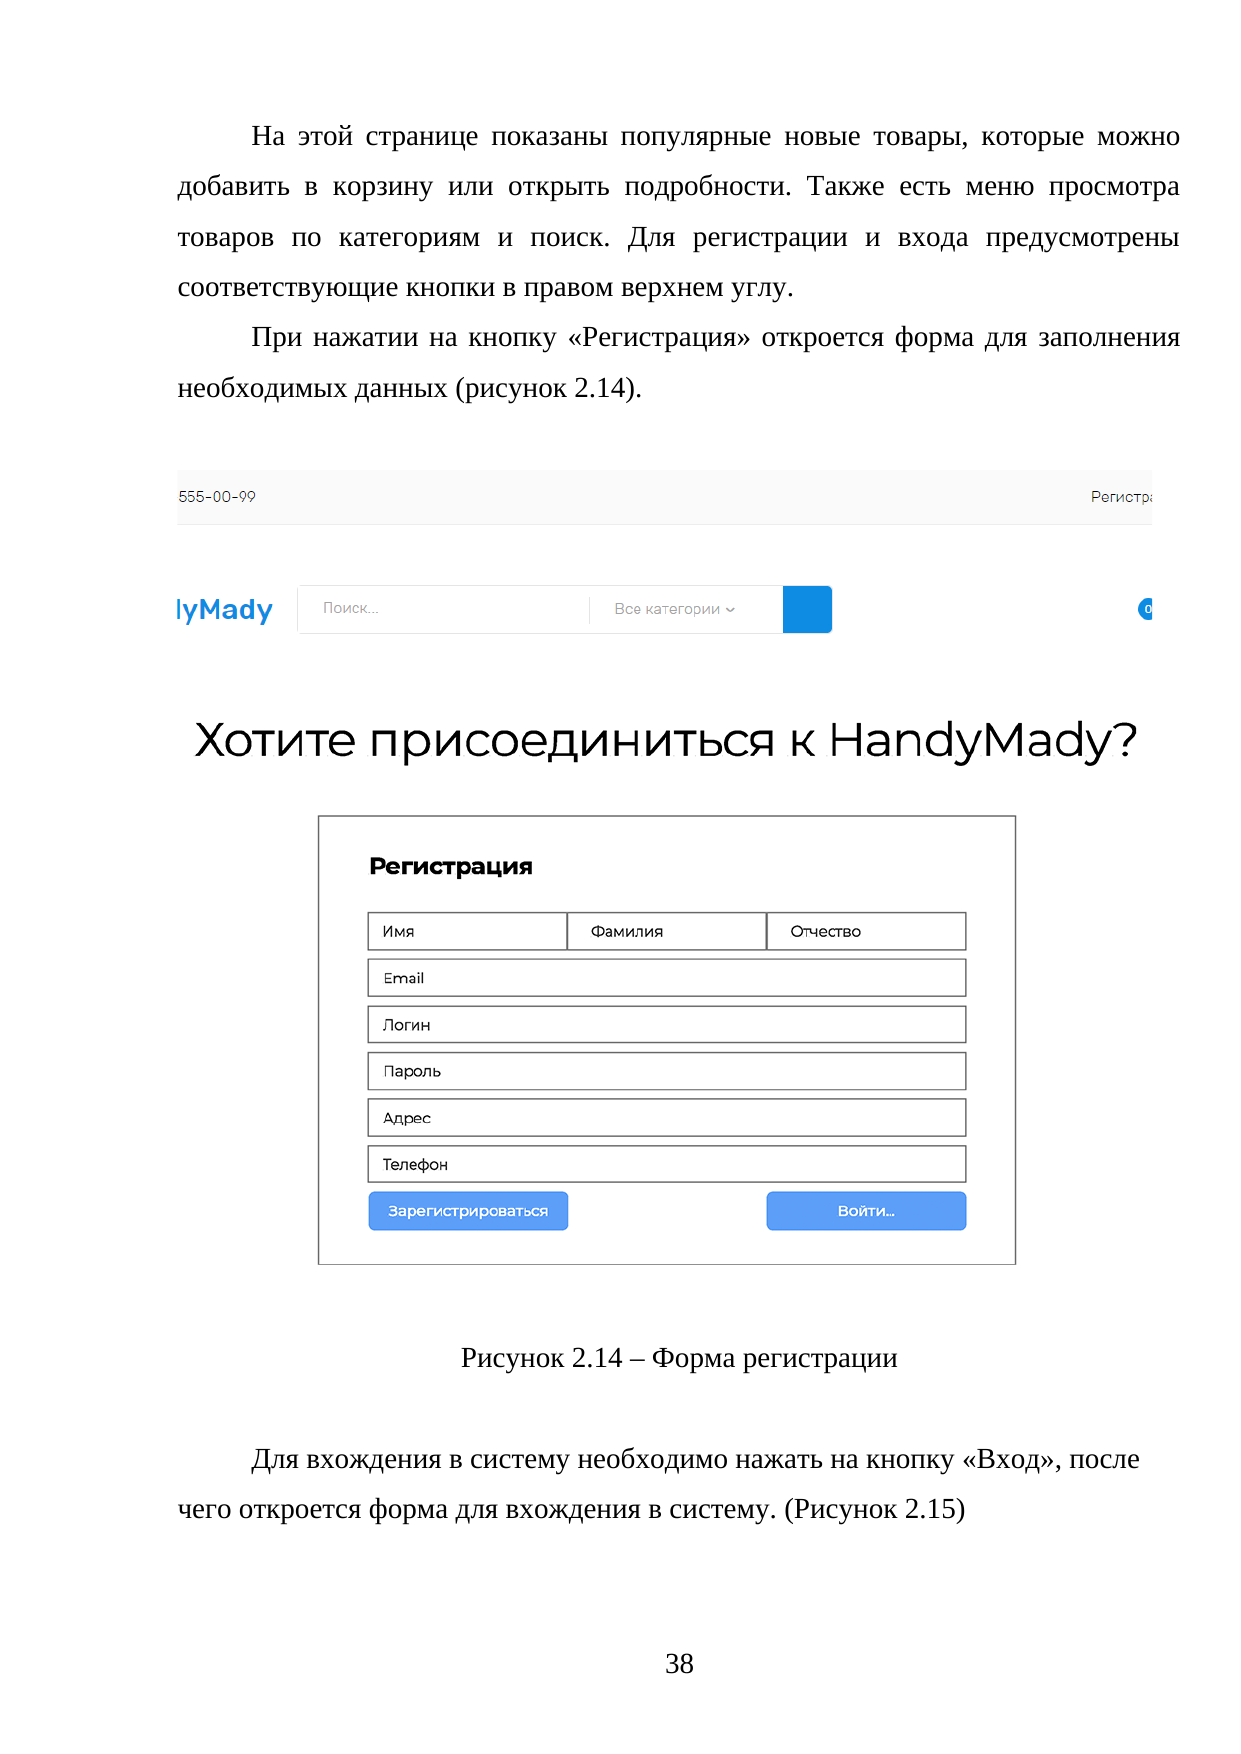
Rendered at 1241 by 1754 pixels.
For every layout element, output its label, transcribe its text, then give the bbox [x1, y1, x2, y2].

text Для вхождения в систему необходимо нажать на кнопку «Вход», после чего откроется форма для вхождения в систему. (Рисунок 2.15) [177, 1441, 1181, 1525]
text Рисунок 2.14 – Форма регистрации [177, 1340, 1181, 1374]
picture [177, 470, 1153, 1321]
text При нажатии на кнопку «Регистрация» откроется форма для заполнения необходимых данных (рисунок 2.14). [177, 319, 1181, 403]
text На этой странице показаны популярные новые товары, которые можно добавить в корзину или открыть подробности. Также есть меню просмотра товаров по категориям и поиск. Для регистрации и входа предусмотрены соответствующие кнопки в правом верхнем углу. [177, 118, 1181, 303]
